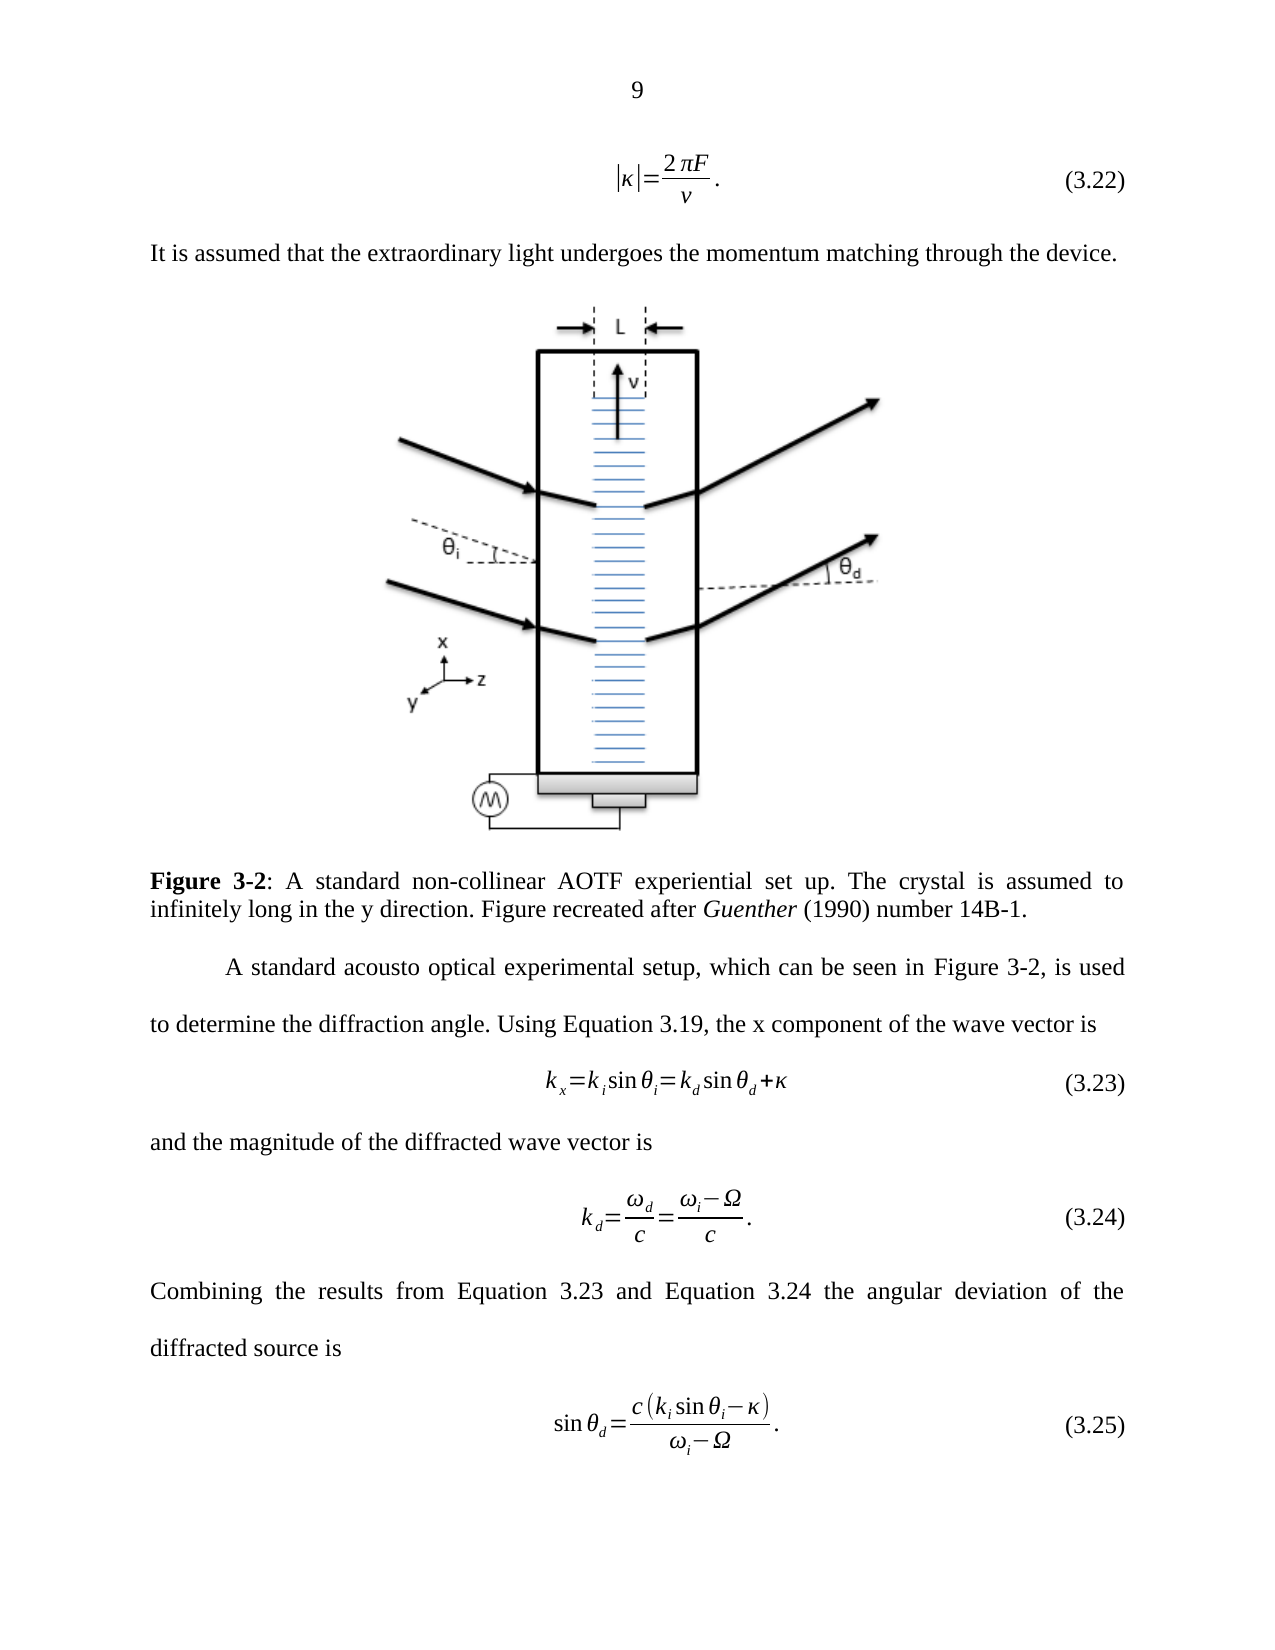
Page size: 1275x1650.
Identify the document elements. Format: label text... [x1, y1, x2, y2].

table_header [298, 1391, 1006, 1487]
table_header [298, 1185, 1006, 1276]
table_header (3.24) [1006, 1185, 1136, 1276]
table_cell (3.22) [1006, 150, 1136, 238]
table_header (3.23) [1006, 1067, 1136, 1127]
text A standard acousto optical experimental setup, which can be seen in Figure 3-2, is used to determine the diffraction angle. Using Equation 3.19, the x component of the wave vector is [150, 952, 1125, 1038]
table_cell [298, 150, 1006, 238]
text Combining the results from Equation 3.23 and Equation 3.24 the angular deviation of the diffracted source is [150, 1276, 1125, 1362]
text Figure 3-2: A standard non-collinear AOTF experiential set up. The crystal is assumed to infinitely long in the y direction. Figure recreated after Guenther (1990) number 14B-1. [150, 866, 1125, 923]
picture [380, 295, 895, 837]
text It is assumed that the extraordinary light undergoes the momentum matching through the device. [150, 238, 1125, 266]
table_header [298, 1067, 1006, 1127]
text and the magnitude of the diffracted wave vector is [150, 1127, 1125, 1156]
table_header (3.25) [1006, 1391, 1136, 1487]
